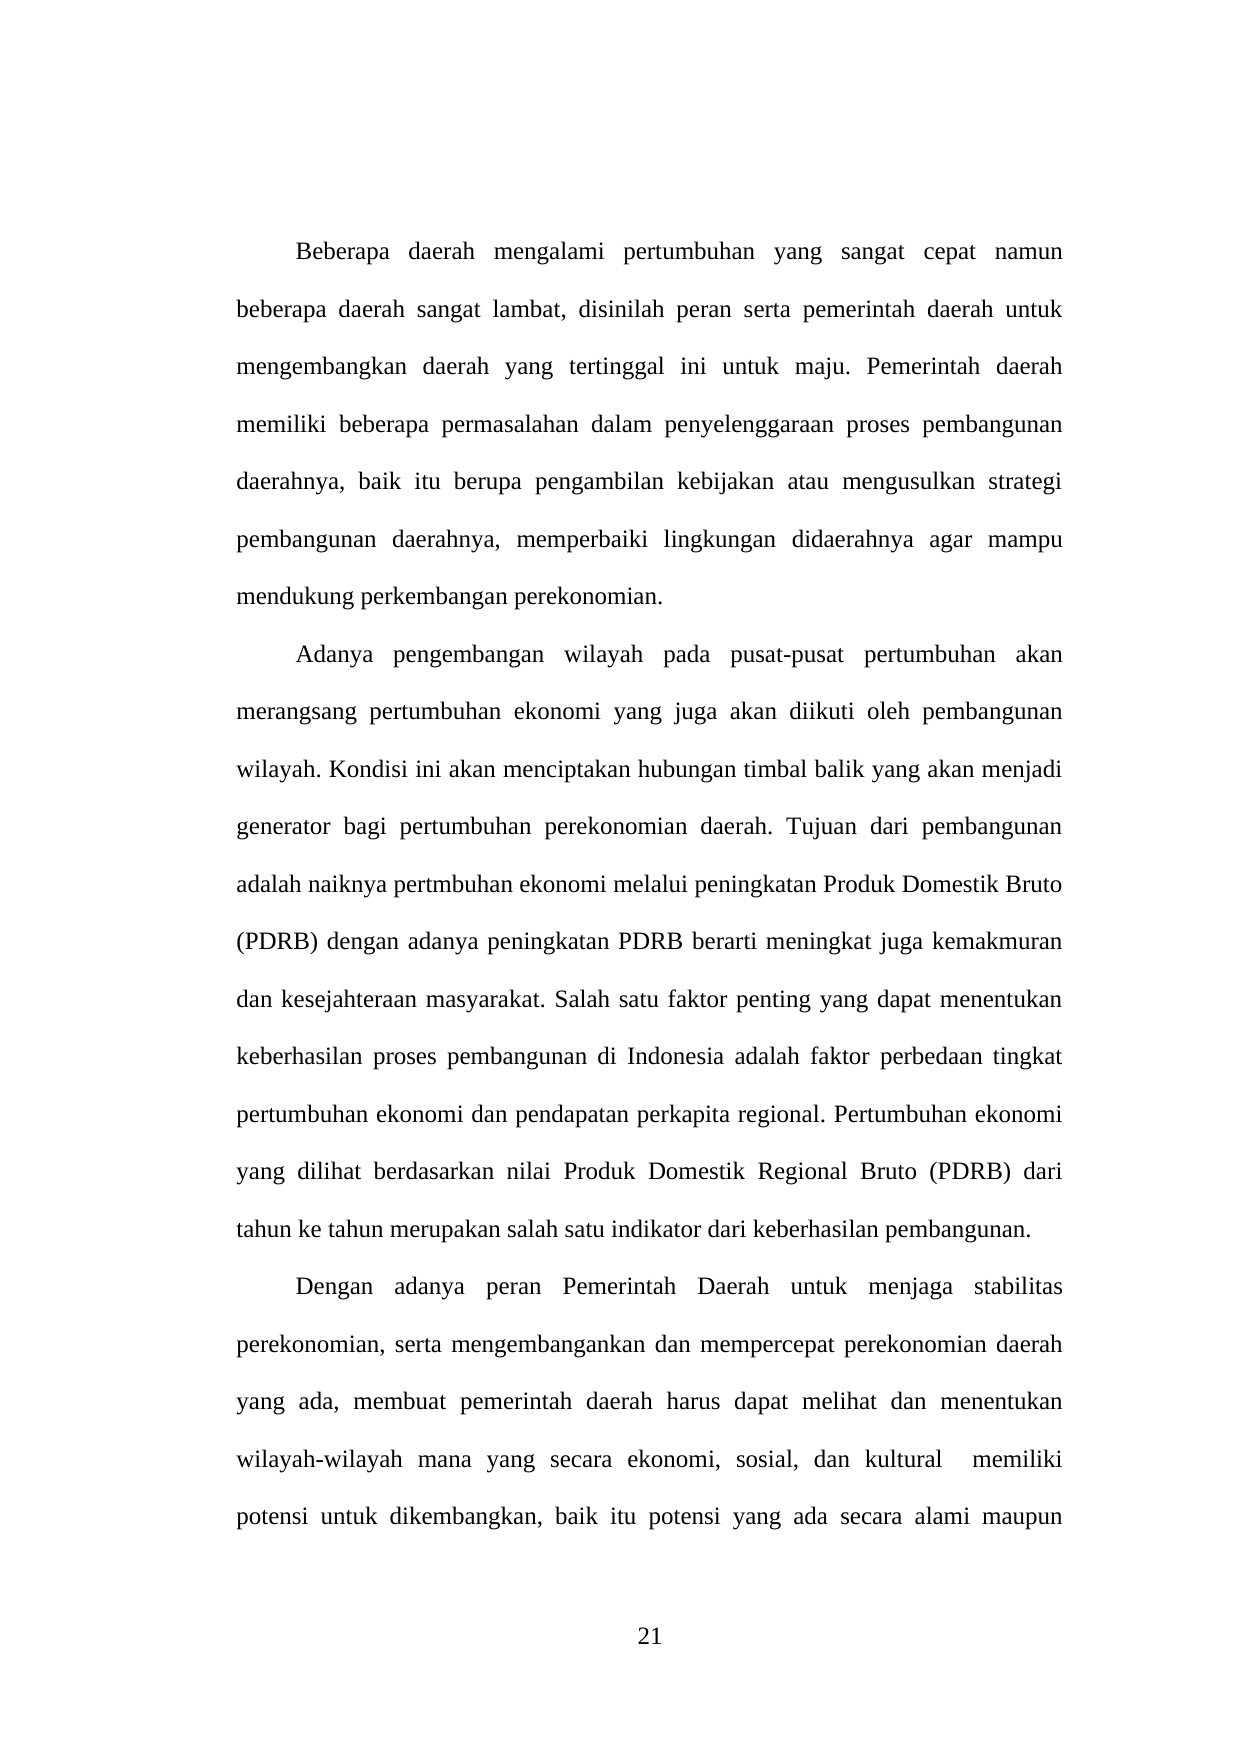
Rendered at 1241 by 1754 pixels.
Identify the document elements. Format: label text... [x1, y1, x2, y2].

text Beberapa daerah mengalami pertumbuhan yang sangat cepat namun beberapa daerah sangat lambat, disinilah peran serta pemerintah daerah untuk mengembangkan daerah yang tertinggal ini untuk maju. Pemerintah daerah memiliki beberapa permasalahan dalam penyelenggaraan proses pembangunan daerahnya, baik itu berupa pengambilan kebijakan atau mengusulkan strategi pembangunan daerahnya, memperbaiki lingkungan didaerahnya agar mampu mendukung perkembangan perekonomian. [236, 236, 1063, 610]
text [236, 1271, 1063, 1530]
text Adanya pengembangan wilayah pada pusat-pusat pertumbuhan akan merangsang pertumbuhan ekonomi yang juga akan diikuti oleh pembangunan wilayah. Kondisi ini akan menciptakan hubungan timbal balik yang akan menjadi generator bagi pertumbuhan perekonomian daerah. Tujuan dari pembangunan adalah naiknya pertmbuhan ekonomi melalui peningkatan Produk Domestik Bruto (PDRB) dengan adanya peningkatan PDRB berarti meningkat juga kemakmuran dan kesejahteraan masyarakat. Salah satu faktor penting yang dapat menentukan keberhasilan proses pembangunan di Indonesia adalah faktor perbedaan tingkat pertumbuhan ekonomi dan pendapatan perkapita regional. Pertumbuhan ekonomi yang dilihat berdasarkan nilai Produk Domestik Regional Bruto (PDRB) dari tahun ke tahun merupakan salah satu indikator dari keberhasilan pembangunan. [236, 639, 1063, 1242]
